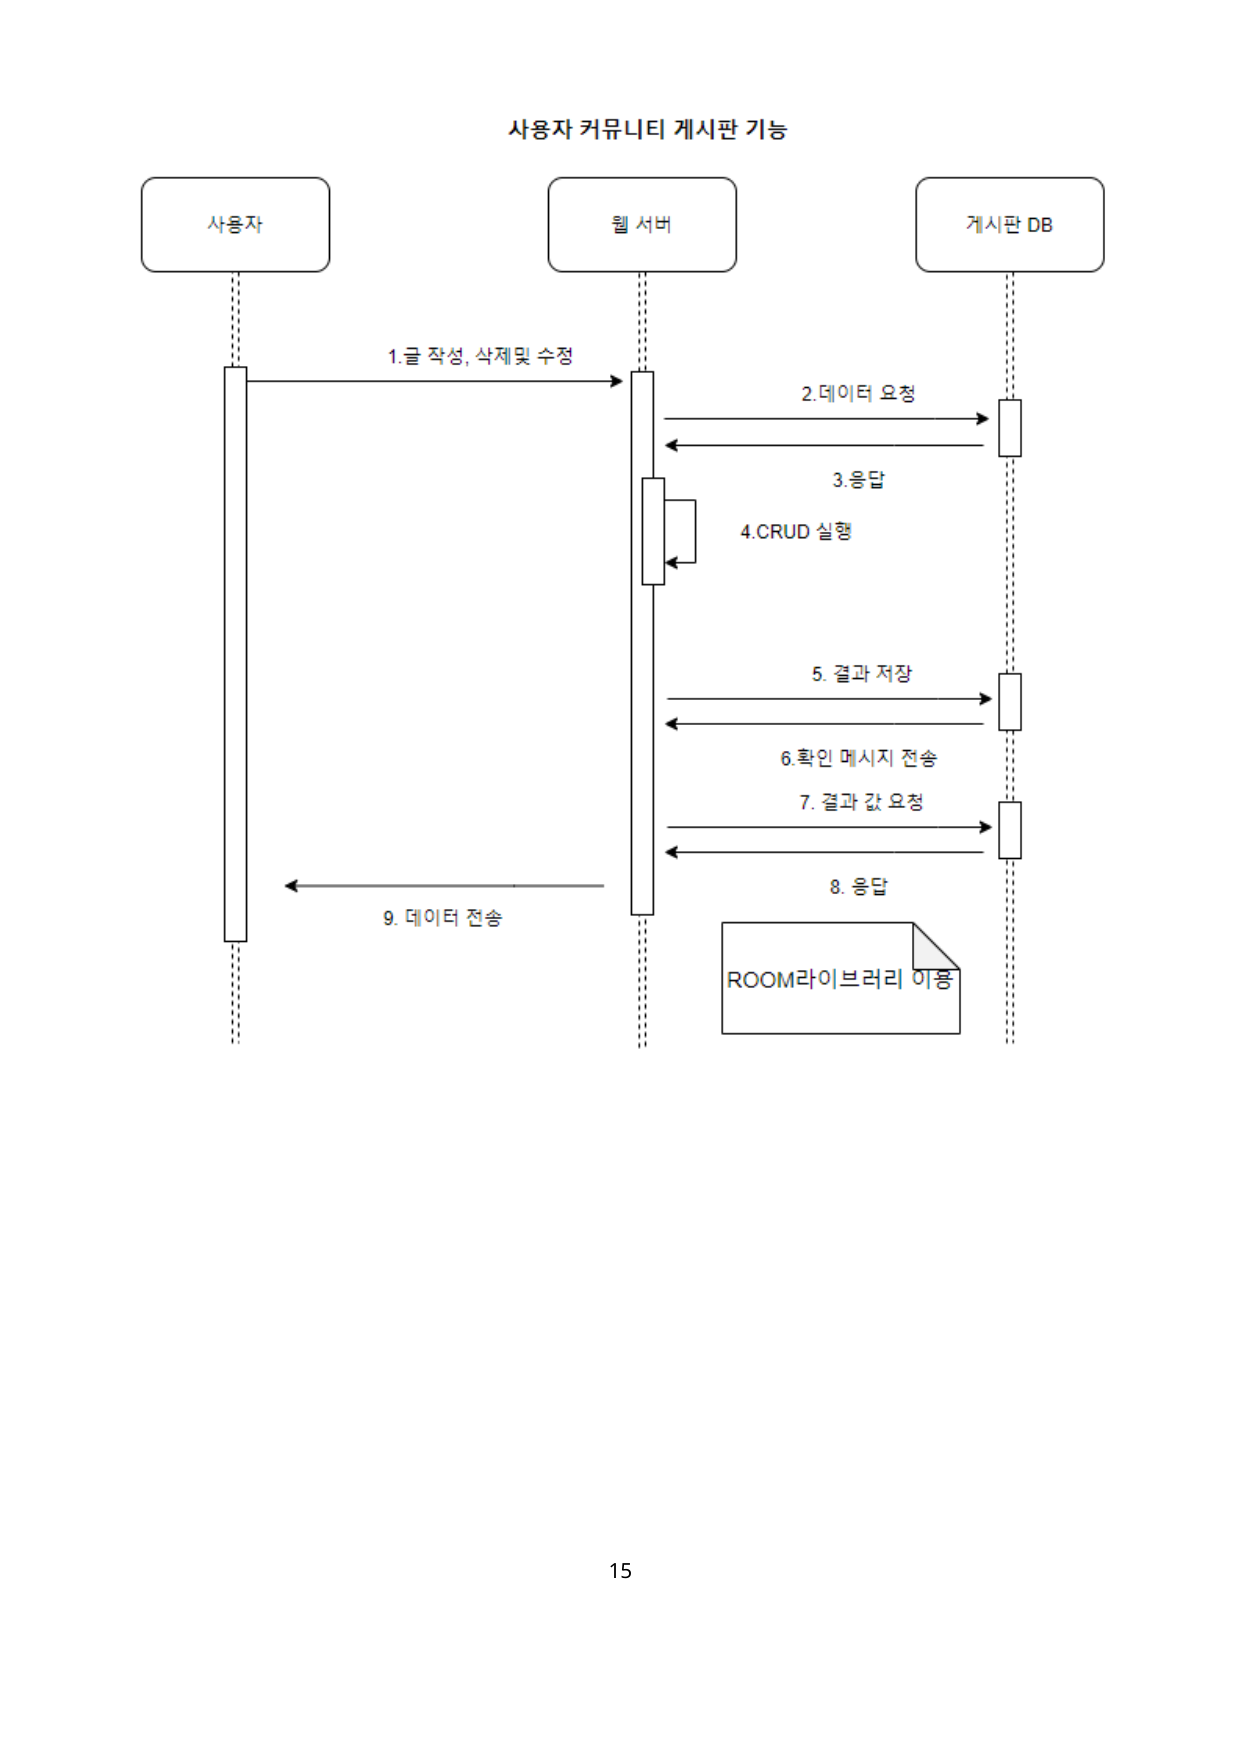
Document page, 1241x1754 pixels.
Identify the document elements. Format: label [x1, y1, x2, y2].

picture [99, 75, 1141, 1099]
